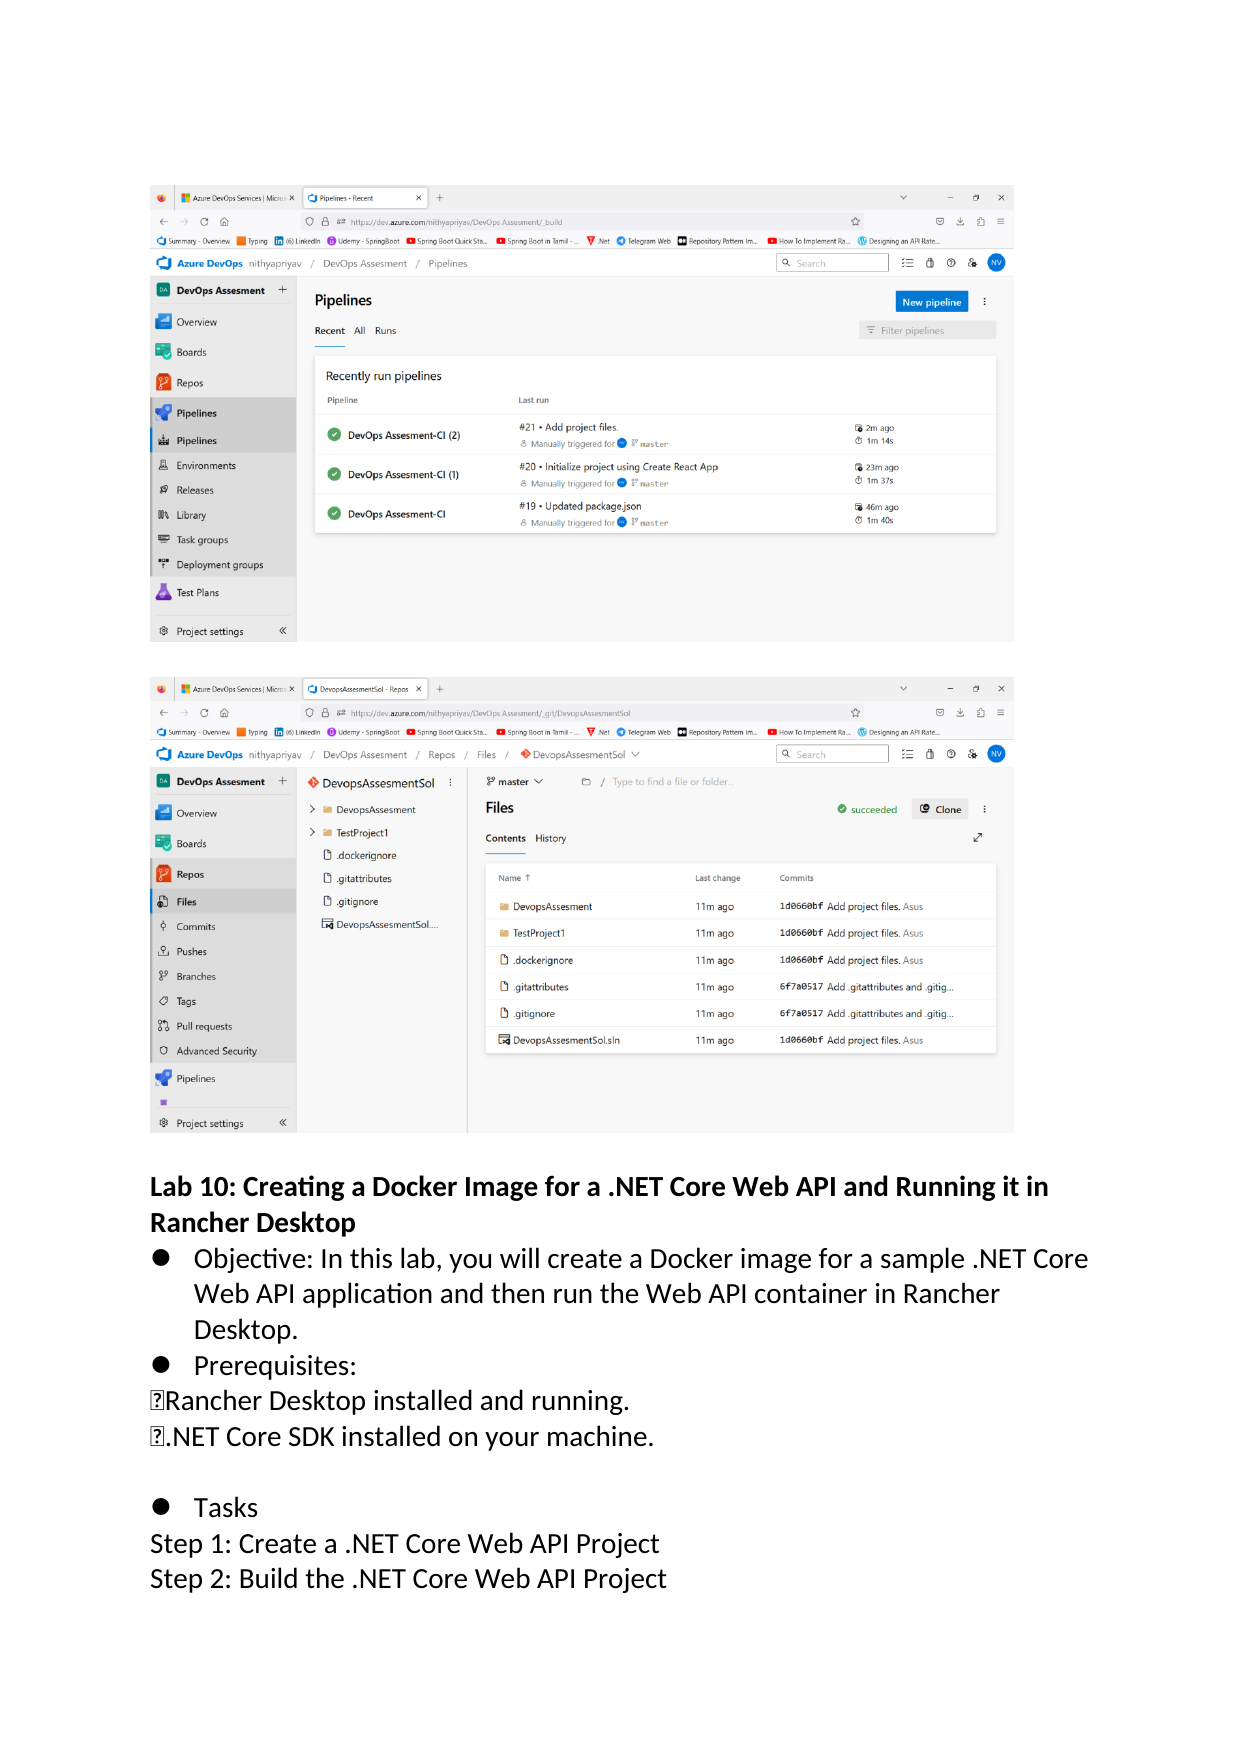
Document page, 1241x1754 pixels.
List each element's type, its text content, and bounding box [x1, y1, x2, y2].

text .NET Core SDK installed on your machine. [150, 1418, 1090, 1453]
picture [150, 677, 1014, 1133]
text Lab 10: Creating a Docker Image for a .NET Core Web API and Running it in Rancher Desktop [150, 1168, 1090, 1240]
text Rancher Desktop installed and running. [150, 1382, 1090, 1418]
list Objective: In this lab, you will create a Docker image for a sample .NET Core Web API application and then run the Web API container in Rancher Desktop. [150, 1240, 1090, 1347]
picture [150, 185, 1014, 642]
list Prerequisites: [150, 1347, 1090, 1382]
list Tasks [150, 1489, 1090, 1525]
text Step 2: Build the .NET Core Web API Project [150, 1560, 1090, 1596]
text Step 1: Create a .NET Core Web API Project [150, 1525, 1090, 1560]
